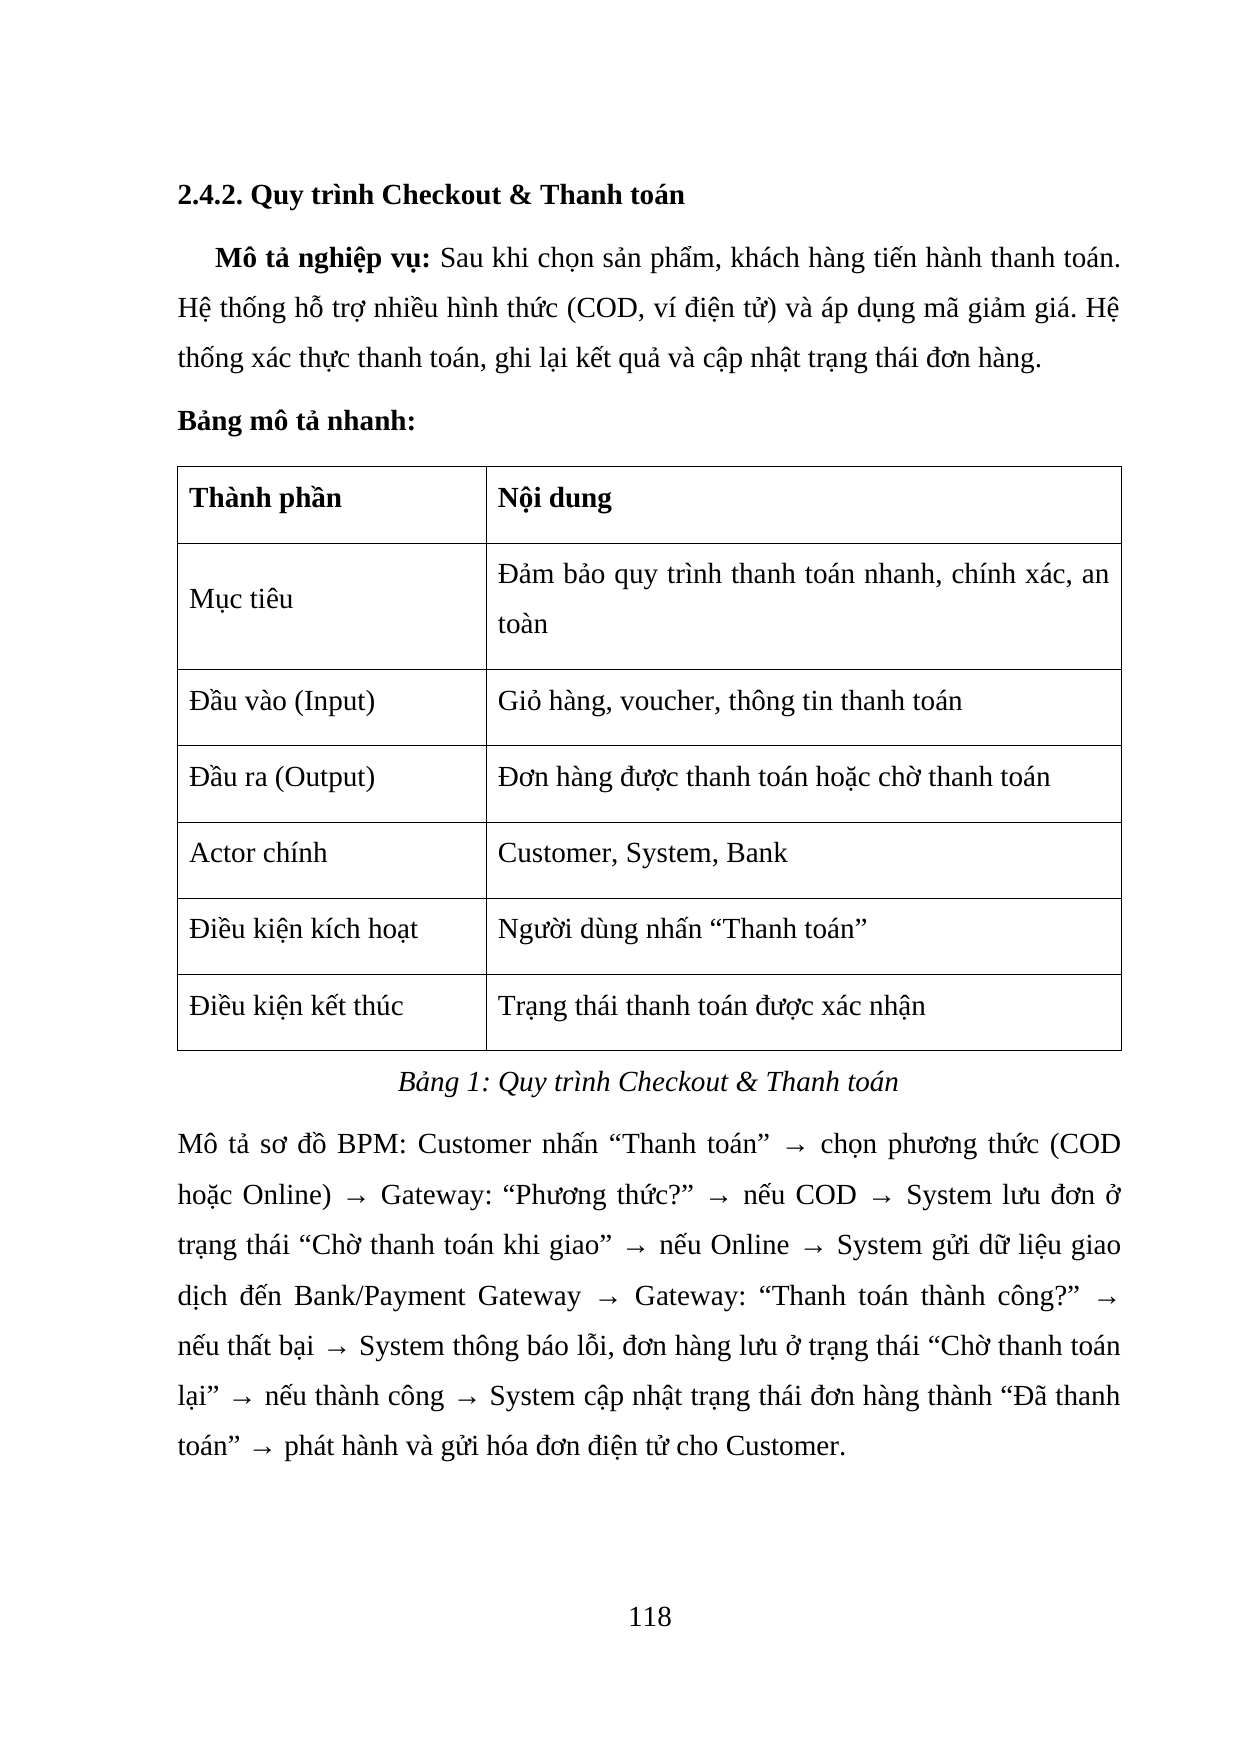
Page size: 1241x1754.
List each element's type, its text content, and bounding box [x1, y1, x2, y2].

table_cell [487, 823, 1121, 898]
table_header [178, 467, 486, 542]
subtitle 2.4.2. Quy trình Checkout & Thanh toán [177, 177, 1122, 211]
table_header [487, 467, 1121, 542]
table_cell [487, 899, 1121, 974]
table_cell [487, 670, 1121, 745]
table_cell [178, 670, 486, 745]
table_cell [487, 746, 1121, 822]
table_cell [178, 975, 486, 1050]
text Mô tả nghiệp vụ: Sau khi chọn sản phẩm, khách hàng tiến hành thanh toán. Hệ thống hỗ trợ nhiều hình thức (COD, ví điện tử) và áp dụng mã giảm giá. Hệ thống xác thực thanh toán, ghi lại kết quả và cập nhật trạng thái đơn hàng. [177, 240, 1122, 374]
text Mô tả sơ đồ BPM: Customer nhấn “Thanh toán” → chọn phương thức (COD hoặc Online) → Gateway: “Phương thức?” → nếu COD → System lưu đơn ở trạng thái “Chờ thanh toán khi giao” → nếu Online → System gửi dữ liệu giao dịch đến Bank/Payment Gateway → Gateway: “Thanh toán thành công?” → nếu thất bại → System thông báo lỗi, đơn hàng lưu ở trạng thái “Chờ thanh toán lại” → nếu thành công → System cập nhật trạng thái đơn hàng thành “Đã thanh toán” → phát hành và gửi hóa đơn điện tử cho Customer. [177, 1127, 1122, 1462]
text Bảng mô tả nhanh: [177, 403, 1122, 437]
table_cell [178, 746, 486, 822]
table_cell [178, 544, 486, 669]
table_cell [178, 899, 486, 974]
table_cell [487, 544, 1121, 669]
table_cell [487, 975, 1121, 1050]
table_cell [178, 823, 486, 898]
